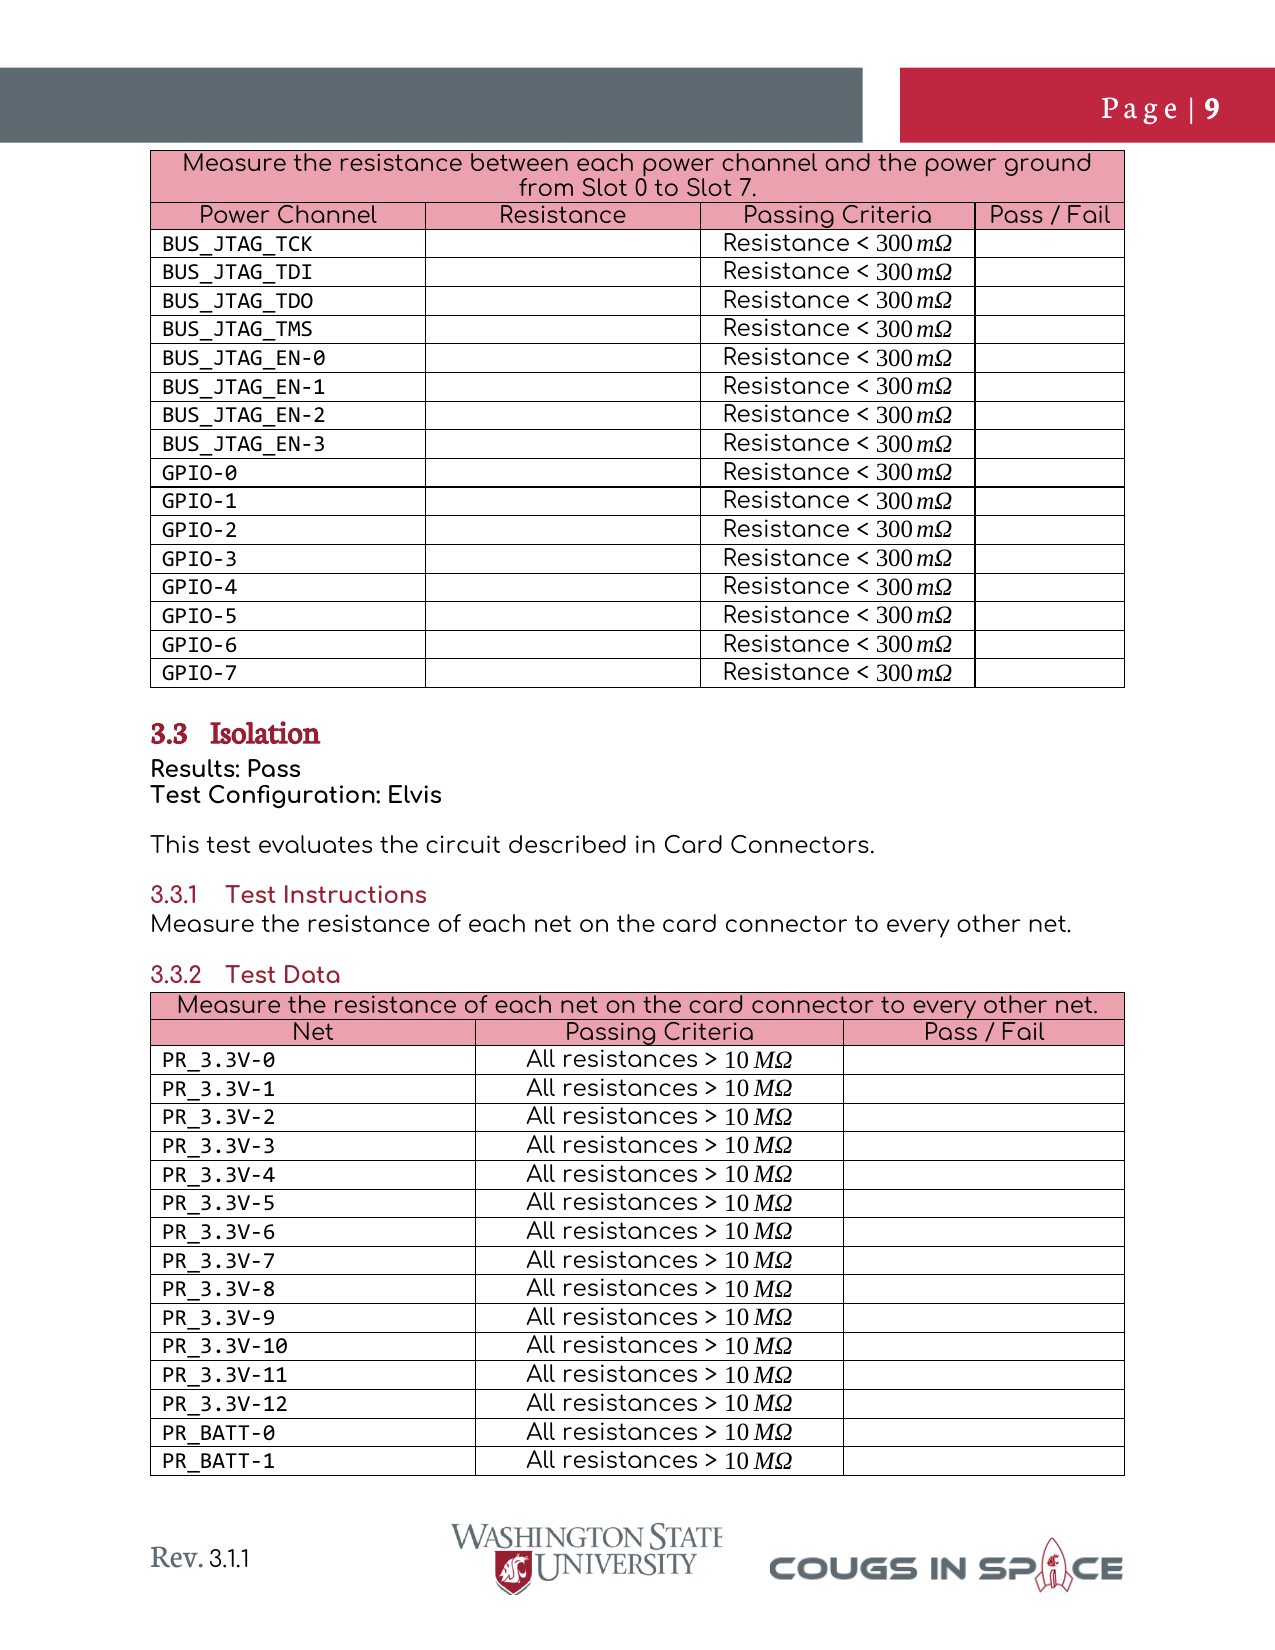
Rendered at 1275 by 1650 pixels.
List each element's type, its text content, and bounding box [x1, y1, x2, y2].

table_cell Power Channel [151, 203, 425, 229]
table_cell All resistances > [476, 1218, 843, 1246]
table_cell All resistances > [476, 1390, 843, 1418]
table_cell [426, 631, 700, 658]
table_cell Resistance < [701, 402, 974, 429]
table_cell [976, 258, 1124, 286]
table_cell Resistance < [701, 258, 974, 286]
table_cell Pass / Fail [976, 203, 1124, 229]
table_cell [426, 516, 700, 544]
table_cell BUS_JTAG_EN-3 [151, 430, 425, 458]
table_cell [844, 1304, 1124, 1332]
table_header Measure the resistance between each power channel and the power ground from Slot 0 to Slot 7. [151, 151, 1124, 202]
table_cell PR_3.3V-3 [151, 1132, 475, 1160]
table_cell [976, 402, 1124, 429]
table_cell [976, 602, 1124, 630]
table_cell [844, 1161, 1124, 1188]
table_cell All resistances > [476, 1275, 843, 1303]
table_cell Resistance < [701, 631, 974, 658]
text Measure the resistance of each net on the card connector to every other net. [150, 913, 1125, 938]
table_cell [426, 459, 700, 486]
table_cell BUS_JTAG_TDI [151, 258, 425, 286]
table_cell GPIO-5 [151, 602, 425, 630]
table_cell [426, 373, 700, 401]
table_cell GPIO-4 [151, 574, 425, 601]
table_cell BUS_JTAG_EN-2 [151, 402, 425, 429]
table_cell [844, 1275, 1124, 1303]
table_cell BUS_JTAG_EN-1 [151, 373, 425, 401]
table_cell [844, 1247, 1124, 1274]
table_cell PR_3.3V-5 [151, 1190, 475, 1217]
table_cell [976, 316, 1124, 343]
table_cell All resistances > [476, 1419, 843, 1446]
table_cell [844, 1333, 1124, 1360]
table_cell [426, 574, 700, 601]
table_cell Resistance < [701, 373, 974, 401]
table_cell [844, 1075, 1124, 1102]
table_cell Passing Criteria [701, 203, 974, 229]
table_cell [426, 230, 700, 257]
table_cell [976, 344, 1124, 372]
table_cell [976, 287, 1124, 314]
table_cell [426, 316, 700, 343]
table_cell PR_3.3V-1 [151, 1075, 475, 1102]
table_cell [844, 1390, 1124, 1418]
table_cell [426, 287, 700, 314]
table_cell Pass / Fail [844, 1020, 1124, 1045]
text This test evaluates the circuit described in Card Connectors. [150, 833, 1125, 859]
table_cell All resistances > [476, 1304, 843, 1332]
table_cell PR_BATT-0 [151, 1419, 475, 1446]
table_cell All resistances > [476, 1190, 843, 1217]
subtitle Test Instructions [150, 883, 1125, 909]
table_cell [426, 258, 700, 286]
table_header Measure the resistance of each net on the card connector to every other net. [151, 993, 1124, 1019]
table_cell PR_3.3V-0 [151, 1046, 475, 1074]
table_cell [426, 659, 700, 687]
table_cell GPIO-0 [151, 459, 425, 486]
table_cell [844, 1132, 1124, 1160]
subtitle Test Data [150, 963, 1125, 988]
table_cell GPIO-7 [151, 659, 425, 687]
table_cell Resistance < [701, 316, 974, 343]
table_cell Resistance < [701, 459, 974, 486]
table_cell Resistance < [701, 516, 974, 544]
table_cell GPIO-1 [151, 488, 425, 515]
table_cell PR_3.3V-12 [151, 1390, 475, 1418]
table_cell [844, 1190, 1124, 1217]
table_cell [426, 430, 700, 458]
table_cell All resistances > [476, 1132, 843, 1160]
table_cell [426, 545, 700, 572]
table_cell Resistance < [701, 602, 974, 630]
table_cell [976, 488, 1124, 515]
table_cell GPIO-2 [151, 516, 425, 544]
table_cell All resistances > [476, 1247, 843, 1274]
table_cell [976, 230, 1124, 257]
table_cell Net [151, 1020, 475, 1045]
table_cell GPIO-3 [151, 545, 425, 572]
text Test Configuration: Elvis [150, 783, 1125, 808]
table_cell PR_3.3V-9 [151, 1304, 475, 1332]
table_cell [976, 631, 1124, 658]
table_cell [426, 344, 700, 372]
table_cell All resistances > [476, 1075, 843, 1102]
table_cell [426, 402, 700, 429]
table_cell [976, 516, 1124, 544]
table_cell [976, 373, 1124, 401]
table_cell [844, 1104, 1124, 1131]
table_cell All resistances > [476, 1046, 843, 1074]
picture [450, 1522, 723, 1595]
table_cell All resistances > [476, 1361, 843, 1389]
table_cell PR_3.3V-4 [151, 1161, 475, 1188]
table_cell PR_3.3V-11 [151, 1361, 475, 1389]
table_cell PR_3.3V-7 [151, 1247, 475, 1274]
table_cell Resistance < [701, 344, 974, 372]
table_cell All resistances > [476, 1447, 843, 1475]
table_cell Passing Criteria [476, 1020, 843, 1045]
table_cell GPIO-6 [151, 631, 425, 658]
table_cell PR_3.3V-8 [151, 1275, 475, 1303]
table_cell [426, 602, 700, 630]
table_cell BUS_JTAG_EN-0 [151, 344, 425, 372]
table_cell All resistances > [476, 1161, 843, 1188]
table_cell [844, 1419, 1124, 1446]
subtitle Isolation [150, 709, 1125, 751]
table_cell PR_3.3V-6 [151, 1218, 475, 1246]
table_cell [976, 574, 1124, 601]
table_cell Resistance < [701, 488, 974, 515]
table_cell [976, 430, 1124, 458]
table_cell Resistance < [701, 574, 974, 601]
table_cell [976, 459, 1124, 486]
table_cell Resistance [426, 203, 700, 229]
table_cell All resistances > [476, 1104, 843, 1131]
table_cell [426, 488, 700, 515]
table_cell [976, 659, 1124, 687]
table_cell Resistance < [701, 659, 974, 687]
table_cell Resistance < [701, 430, 974, 458]
table_cell PR_3.3V-10 [151, 1333, 475, 1360]
table_cell PR_BATT-1 [151, 1447, 475, 1475]
table_cell All resistances > [476, 1333, 843, 1360]
table_cell [844, 1361, 1124, 1389]
table_cell BUS_JTAG_TMS [151, 316, 425, 343]
table_cell [844, 1218, 1124, 1246]
picture [769, 1537, 1123, 1594]
table_cell PR_3.3V-2 [151, 1104, 475, 1131]
table_cell Resistance < [701, 287, 974, 314]
table_cell BUS_JTAG_TDO [151, 287, 425, 314]
table_cell Resistance < [701, 545, 974, 572]
text Results: Pass [150, 757, 1125, 783]
table_cell Resistance < [701, 230, 974, 257]
table_cell [844, 1447, 1124, 1475]
table_cell [844, 1046, 1124, 1074]
table_cell [976, 545, 1124, 572]
table_cell BUS_JTAG_TCK [151, 230, 425, 257]
